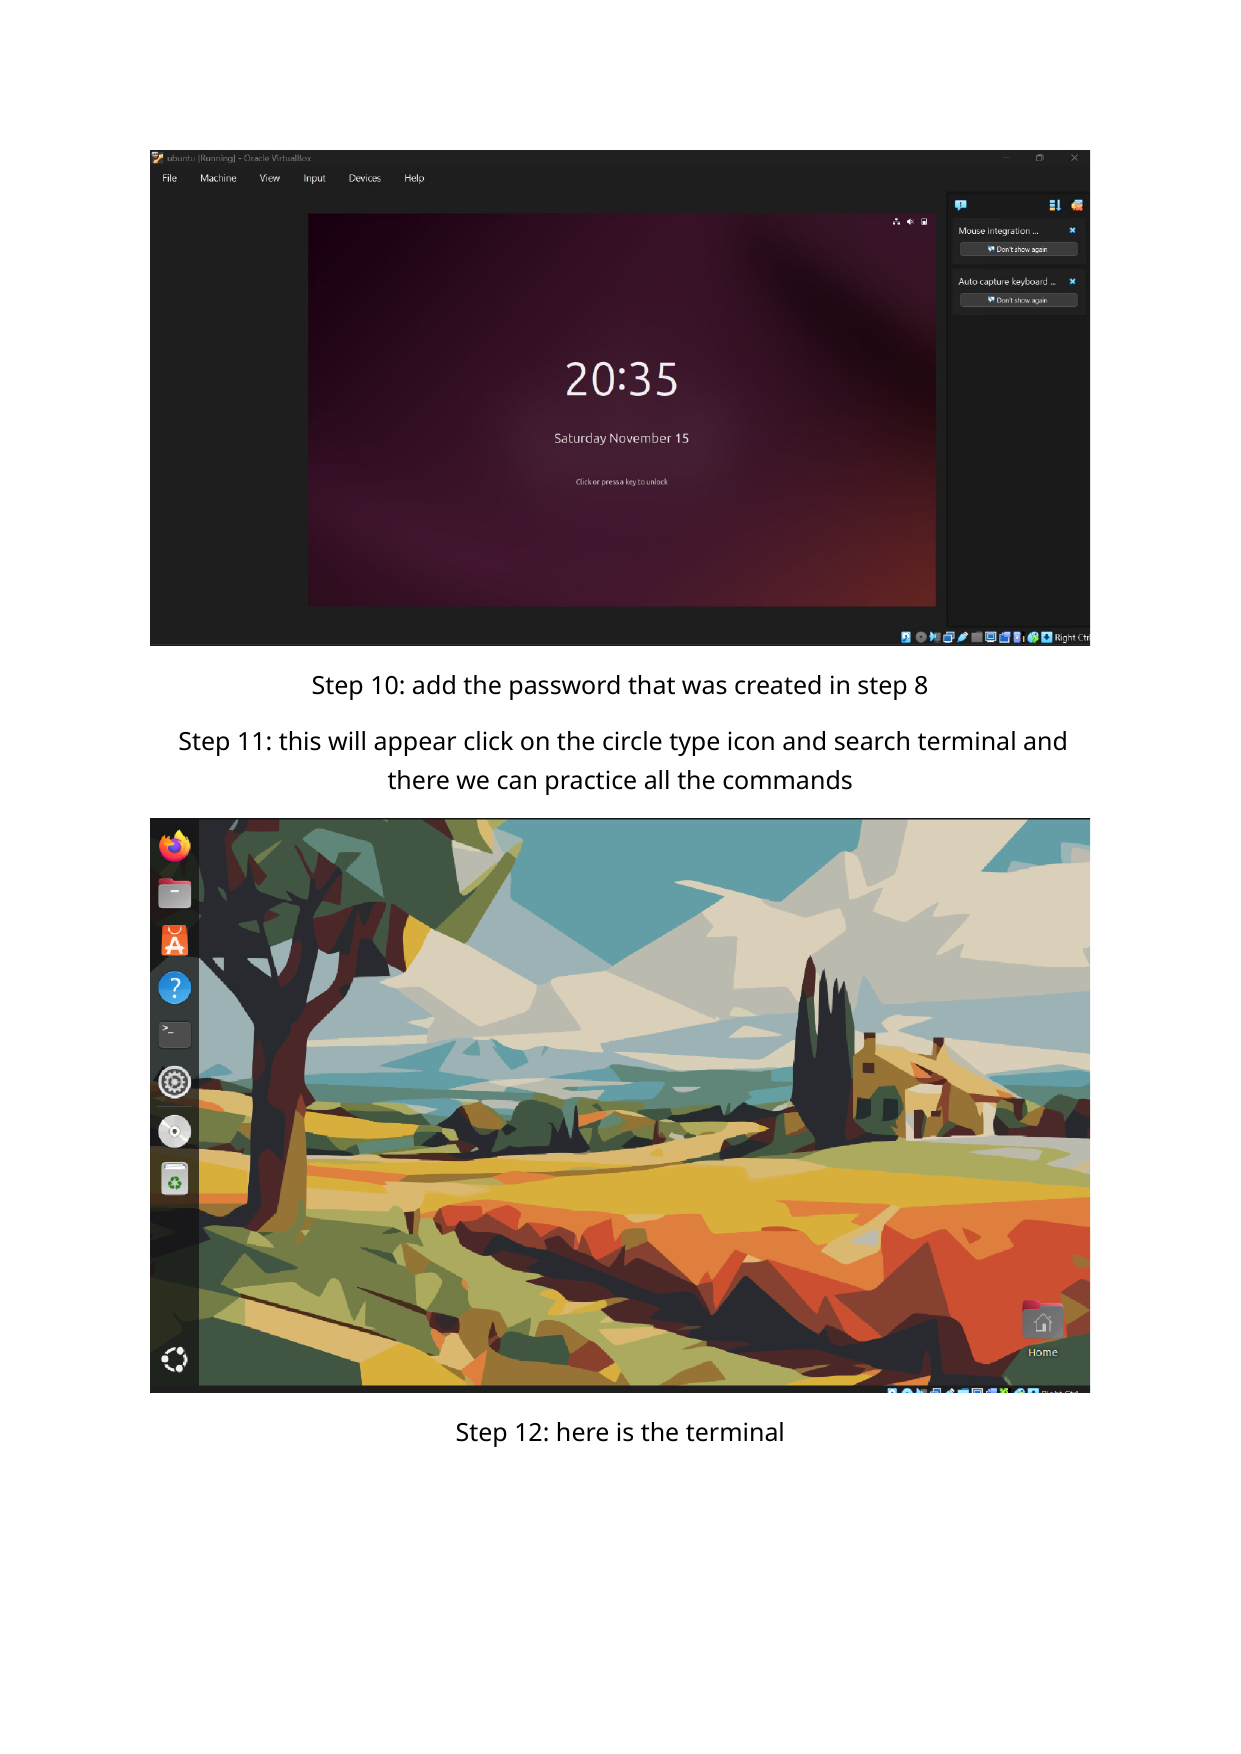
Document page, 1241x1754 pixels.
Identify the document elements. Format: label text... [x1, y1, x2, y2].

text Step 11: this will appear click on the circle type icon and search terminal and there we can practice all the commands [150, 723, 1090, 797]
text Step 10: add the password that was created in step 8 [150, 668, 1090, 702]
picture [150, 818, 1091, 1393]
text Step 12: here is the terminal [150, 1414, 1090, 1448]
picture [150, 150, 1091, 646]
